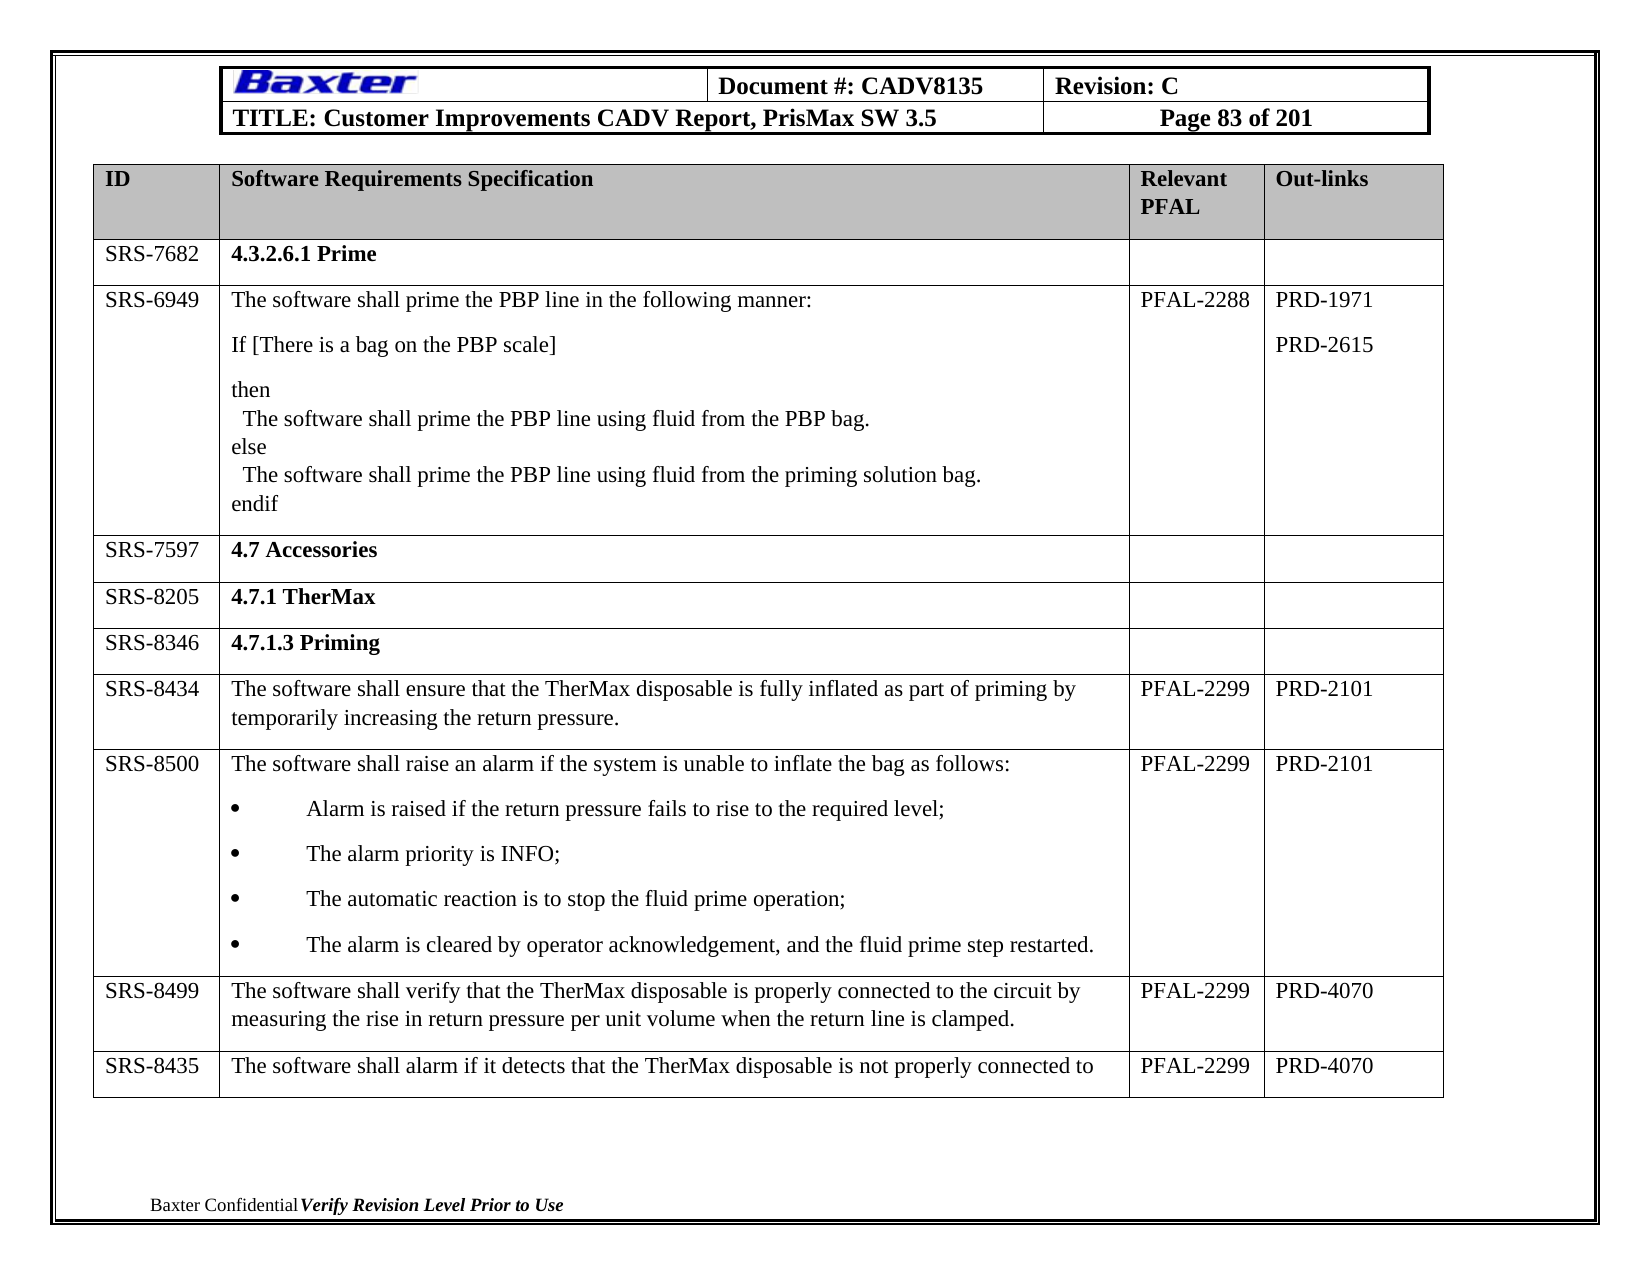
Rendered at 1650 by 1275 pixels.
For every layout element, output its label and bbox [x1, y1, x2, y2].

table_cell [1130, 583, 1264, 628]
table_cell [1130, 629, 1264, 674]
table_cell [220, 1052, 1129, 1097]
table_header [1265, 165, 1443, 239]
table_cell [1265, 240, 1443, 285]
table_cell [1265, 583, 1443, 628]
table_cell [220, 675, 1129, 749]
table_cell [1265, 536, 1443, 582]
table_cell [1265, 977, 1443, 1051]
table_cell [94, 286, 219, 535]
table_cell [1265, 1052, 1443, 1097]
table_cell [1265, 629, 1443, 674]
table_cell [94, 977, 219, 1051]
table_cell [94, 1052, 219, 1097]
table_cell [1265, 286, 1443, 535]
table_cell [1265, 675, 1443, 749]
picture [232, 70, 420, 96]
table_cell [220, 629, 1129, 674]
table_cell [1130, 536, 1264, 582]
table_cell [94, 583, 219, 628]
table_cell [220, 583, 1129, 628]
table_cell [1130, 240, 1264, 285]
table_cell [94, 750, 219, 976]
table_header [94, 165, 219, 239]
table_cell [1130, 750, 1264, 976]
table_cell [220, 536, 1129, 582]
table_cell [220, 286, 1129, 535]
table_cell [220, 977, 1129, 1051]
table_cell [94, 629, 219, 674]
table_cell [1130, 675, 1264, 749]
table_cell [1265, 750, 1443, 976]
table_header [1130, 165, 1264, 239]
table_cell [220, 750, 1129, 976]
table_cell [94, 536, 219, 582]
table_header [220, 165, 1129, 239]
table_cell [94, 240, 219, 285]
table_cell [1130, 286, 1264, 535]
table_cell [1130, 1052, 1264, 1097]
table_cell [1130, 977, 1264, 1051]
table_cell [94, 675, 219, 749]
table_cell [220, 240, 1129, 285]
